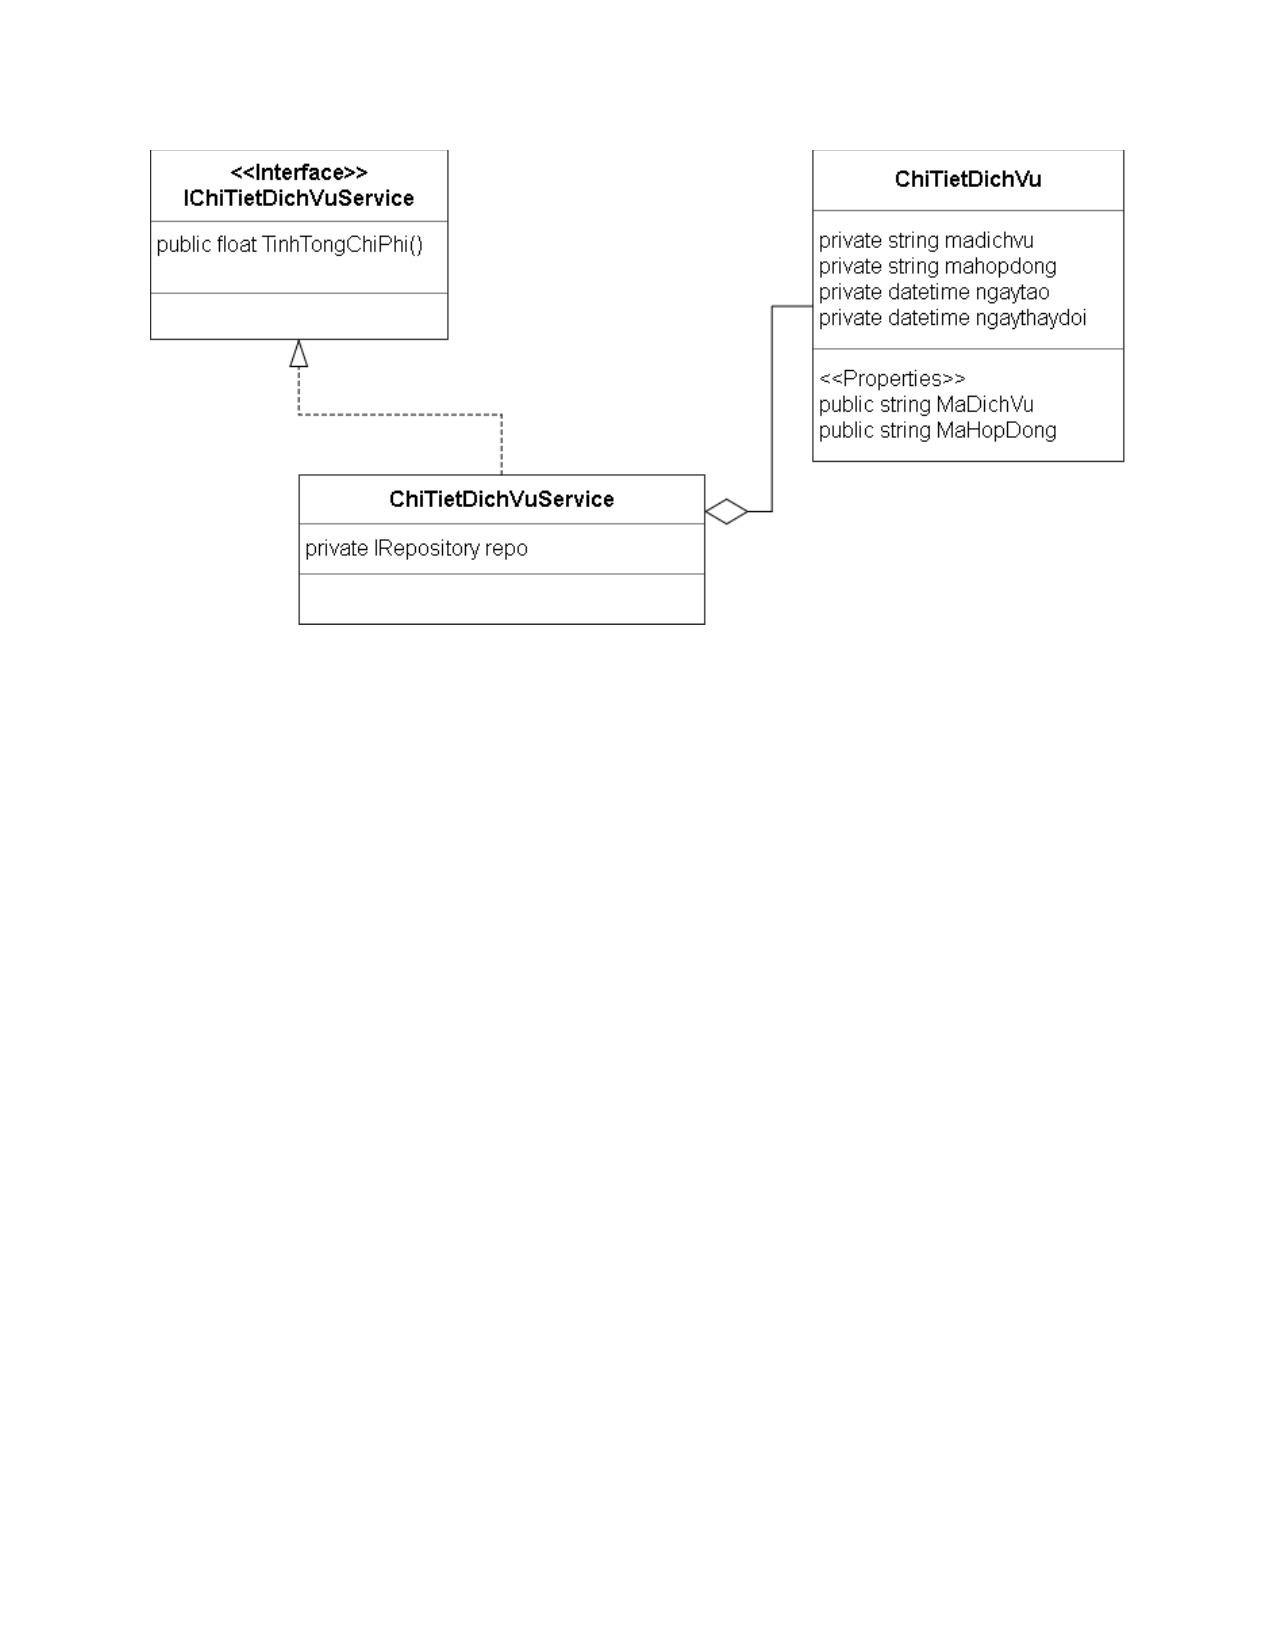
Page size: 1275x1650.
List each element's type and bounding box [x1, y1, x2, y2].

picture [150, 150, 1125, 625]
